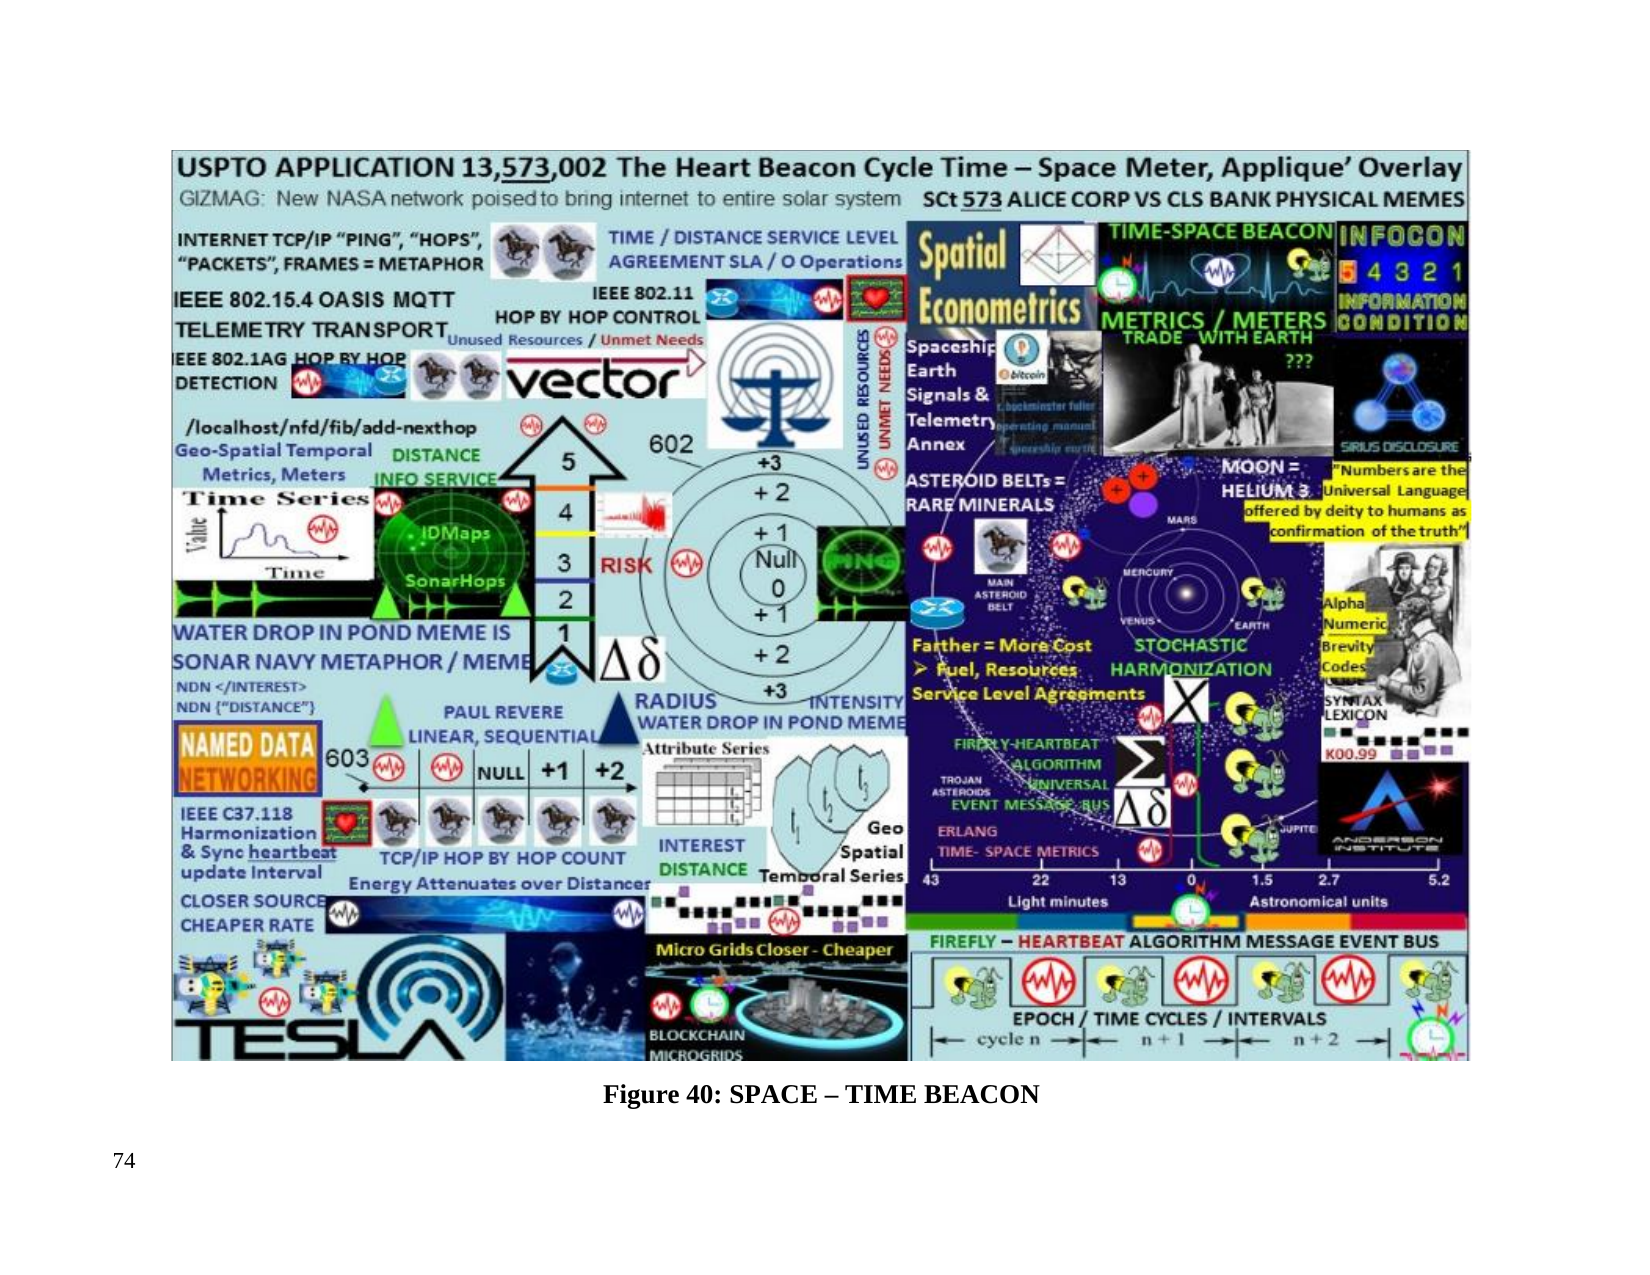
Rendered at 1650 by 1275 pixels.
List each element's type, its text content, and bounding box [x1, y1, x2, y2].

text Figure 40: SPACE – TIME BEACON [112, 1078, 1531, 1109]
picture [171, 150, 1472, 1061]
